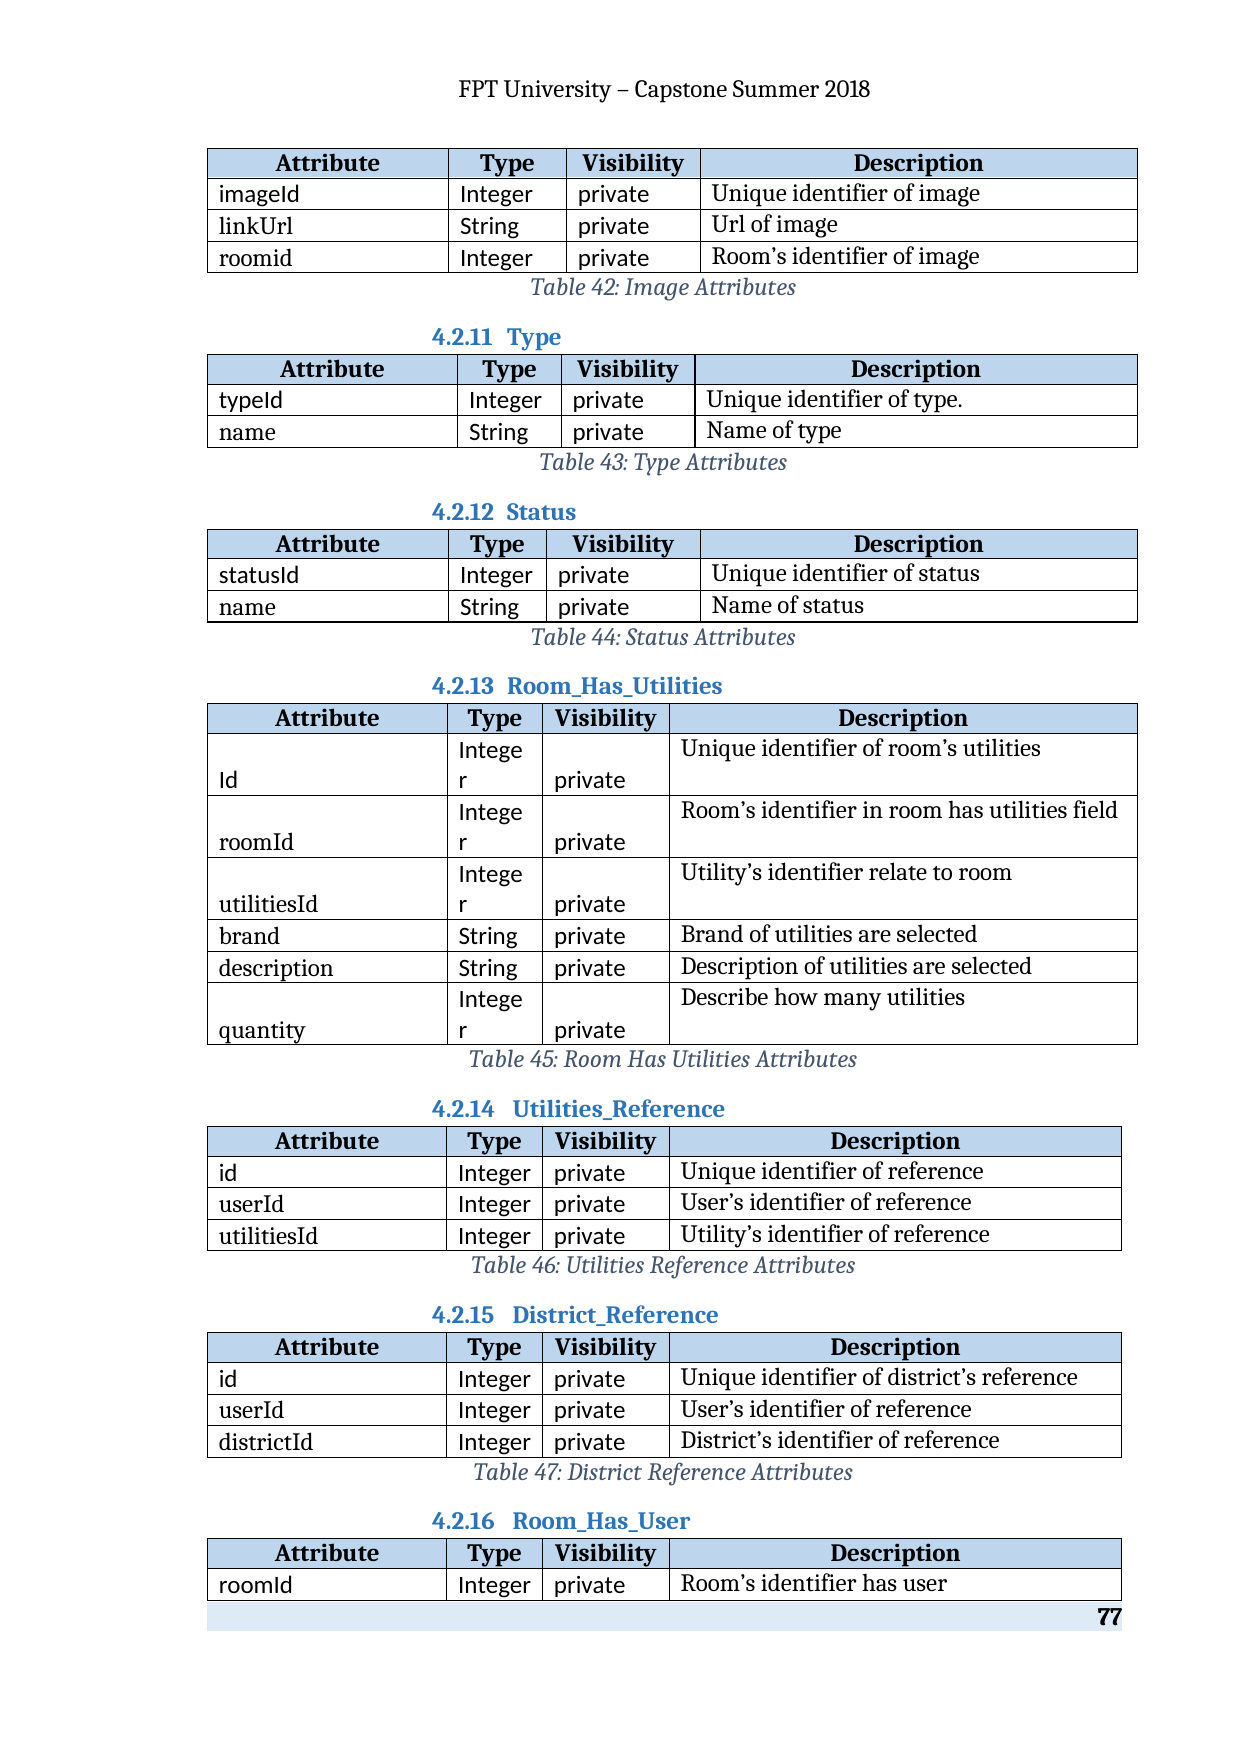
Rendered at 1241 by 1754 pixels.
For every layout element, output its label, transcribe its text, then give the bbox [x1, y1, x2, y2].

table_cell private [543, 983, 669, 1044]
table_header Visibility [567, 149, 700, 177]
table_cell Unique identifier of room’s utilities [670, 734, 1137, 795]
table_cell Integer [447, 1220, 542, 1250]
table_cell Room’s identifier has user [670, 1569, 1121, 1599]
table_header Attribute [208, 704, 447, 733]
table_header Attribute [208, 1539, 446, 1568]
table_cell userId [208, 1395, 446, 1425]
table_cell String [448, 952, 542, 982]
table_header Description [670, 1333, 1121, 1362]
table_header Attribute [208, 1127, 446, 1156]
table_cell Integer [448, 983, 542, 1044]
table_cell private [543, 1426, 669, 1457]
table_cell brand [208, 920, 447, 951]
table_cell districtId [208, 1426, 446, 1457]
table_cell Unique identifier of reference [670, 1157, 1121, 1187]
table_cell Unique identifier of status [701, 559, 1137, 590]
text Table 47: District Reference Attributes [207, 1458, 1122, 1486]
table_cell private [543, 796, 669, 857]
subtitle Status [432, 497, 1122, 526]
table_cell private [543, 858, 669, 919]
table_cell String [449, 210, 566, 241]
table_cell Unique identifier of type. [696, 385, 1137, 415]
table_cell Utility’s identifier relate to room [670, 858, 1137, 919]
table_cell private [562, 385, 694, 415]
table_header Visibility [543, 1539, 669, 1568]
table_cell User’s identifier of reference [670, 1395, 1121, 1425]
table_cell name [208, 591, 448, 621]
table_cell Integer [447, 1363, 542, 1393]
table_header Description [696, 355, 1137, 384]
table_header Visibility [543, 704, 669, 733]
table_header Visibility [562, 355, 694, 384]
table_header Description [670, 1127, 1121, 1156]
table_cell Unique identifier of image [701, 179, 1137, 209]
table_cell private [543, 734, 669, 795]
text Table 46: Utilities Reference Attributes [207, 1251, 1122, 1280]
table_cell Description of utilities are selected [670, 952, 1137, 982]
table_cell District’s identifier of reference [670, 1426, 1121, 1457]
table_cell private [547, 591, 700, 621]
table_cell roomId [208, 796, 447, 857]
table_header Visibility [543, 1127, 669, 1156]
table_cell typeId [208, 385, 457, 415]
table_cell private [543, 1569, 669, 1599]
table_cell utilitiesId [208, 858, 447, 919]
table_header Attribute [208, 149, 448, 177]
table_cell Utility’s identifier of reference [670, 1220, 1121, 1250]
table_header Type [447, 1539, 542, 1568]
table_cell private [547, 559, 700, 590]
table_cell Unique identifier of district’s reference [670, 1363, 1121, 1393]
table_header Attribute [208, 530, 448, 558]
text Table 42: Image Attributes [207, 273, 1122, 302]
table_cell name [208, 416, 457, 447]
table_cell Integer [449, 559, 546, 590]
table_cell utilitiesId [208, 1220, 446, 1250]
table_cell Integer [447, 1569, 542, 1599]
table_cell private [567, 210, 700, 241]
table_cell String [448, 920, 542, 951]
table_cell id [208, 1157, 446, 1187]
table_cell Url of image [701, 210, 1137, 241]
table_cell Integer [449, 179, 566, 209]
subtitle Utilities_Reference [432, 1095, 1122, 1124]
text Table 44: Status Attributes [207, 623, 1122, 651]
table_cell imageId [208, 179, 448, 209]
table_header Type [449, 530, 546, 558]
table_cell linkUrl [208, 210, 448, 241]
table_header Description [670, 704, 1137, 733]
table_cell private [543, 1395, 669, 1425]
table_cell Integer [448, 858, 542, 919]
table_cell Room’s identifier of image [701, 242, 1137, 272]
table_cell Name of type [696, 416, 1137, 447]
table_header Type [447, 1333, 542, 1362]
table_cell Integer [458, 385, 561, 415]
table_cell Integer [449, 242, 566, 272]
table_cell Integer [448, 734, 542, 795]
table_cell private [543, 1363, 669, 1393]
table_cell Integer [447, 1188, 542, 1219]
table_cell private [543, 920, 669, 951]
table_cell Integer [447, 1157, 542, 1187]
table_cell Id [208, 734, 447, 795]
table_cell private [543, 1188, 669, 1219]
subtitle District_Reference [432, 1301, 1122, 1330]
table_header Visibility [547, 530, 700, 558]
subtitle Type [432, 323, 1122, 352]
table_cell User’s identifier of reference [670, 1188, 1121, 1219]
table_cell private [567, 242, 700, 272]
table_cell Describe how many utilities [670, 983, 1137, 1044]
table_cell private [543, 1157, 669, 1187]
table_cell quantity [208, 983, 447, 1044]
table_cell userId [208, 1188, 446, 1219]
table_cell Brand of utilities are selected [670, 920, 1137, 951]
table_cell private [562, 416, 694, 447]
table_cell id [208, 1363, 446, 1393]
table_header Description [670, 1539, 1121, 1568]
table_cell roomid [208, 242, 448, 272]
table_cell Integer [448, 796, 542, 857]
table_cell roomId [208, 1569, 446, 1599]
table_cell private [543, 1220, 669, 1250]
table_header Type [448, 704, 542, 733]
table_cell statusId [208, 559, 448, 590]
table_header Description [701, 530, 1137, 558]
table_header Attribute [208, 355, 457, 384]
table_cell Room’s identifier in room has utilities field [670, 796, 1137, 857]
table_cell Name of status [701, 591, 1137, 621]
table_cell description [208, 952, 447, 982]
table_cell private [543, 952, 669, 982]
table_header Visibility [543, 1333, 669, 1362]
subtitle Room_Has_User [432, 1507, 1122, 1536]
table_header Type [458, 355, 561, 384]
table_header Description [701, 149, 1137, 177]
table_cell String [449, 591, 546, 621]
table_header Type [449, 149, 566, 177]
table_cell String [458, 416, 561, 447]
table_cell private [567, 179, 700, 209]
table_header Type [447, 1127, 542, 1156]
table_header Attribute [208, 1333, 446, 1362]
text Table 45: Room Has Utilities Attributes [207, 1045, 1122, 1074]
subtitle Room_Has_Utilities [432, 672, 1122, 701]
table_cell Integer [447, 1426, 542, 1457]
table_cell Integer [447, 1395, 542, 1425]
text Table 43: Type Attributes [207, 448, 1122, 477]
